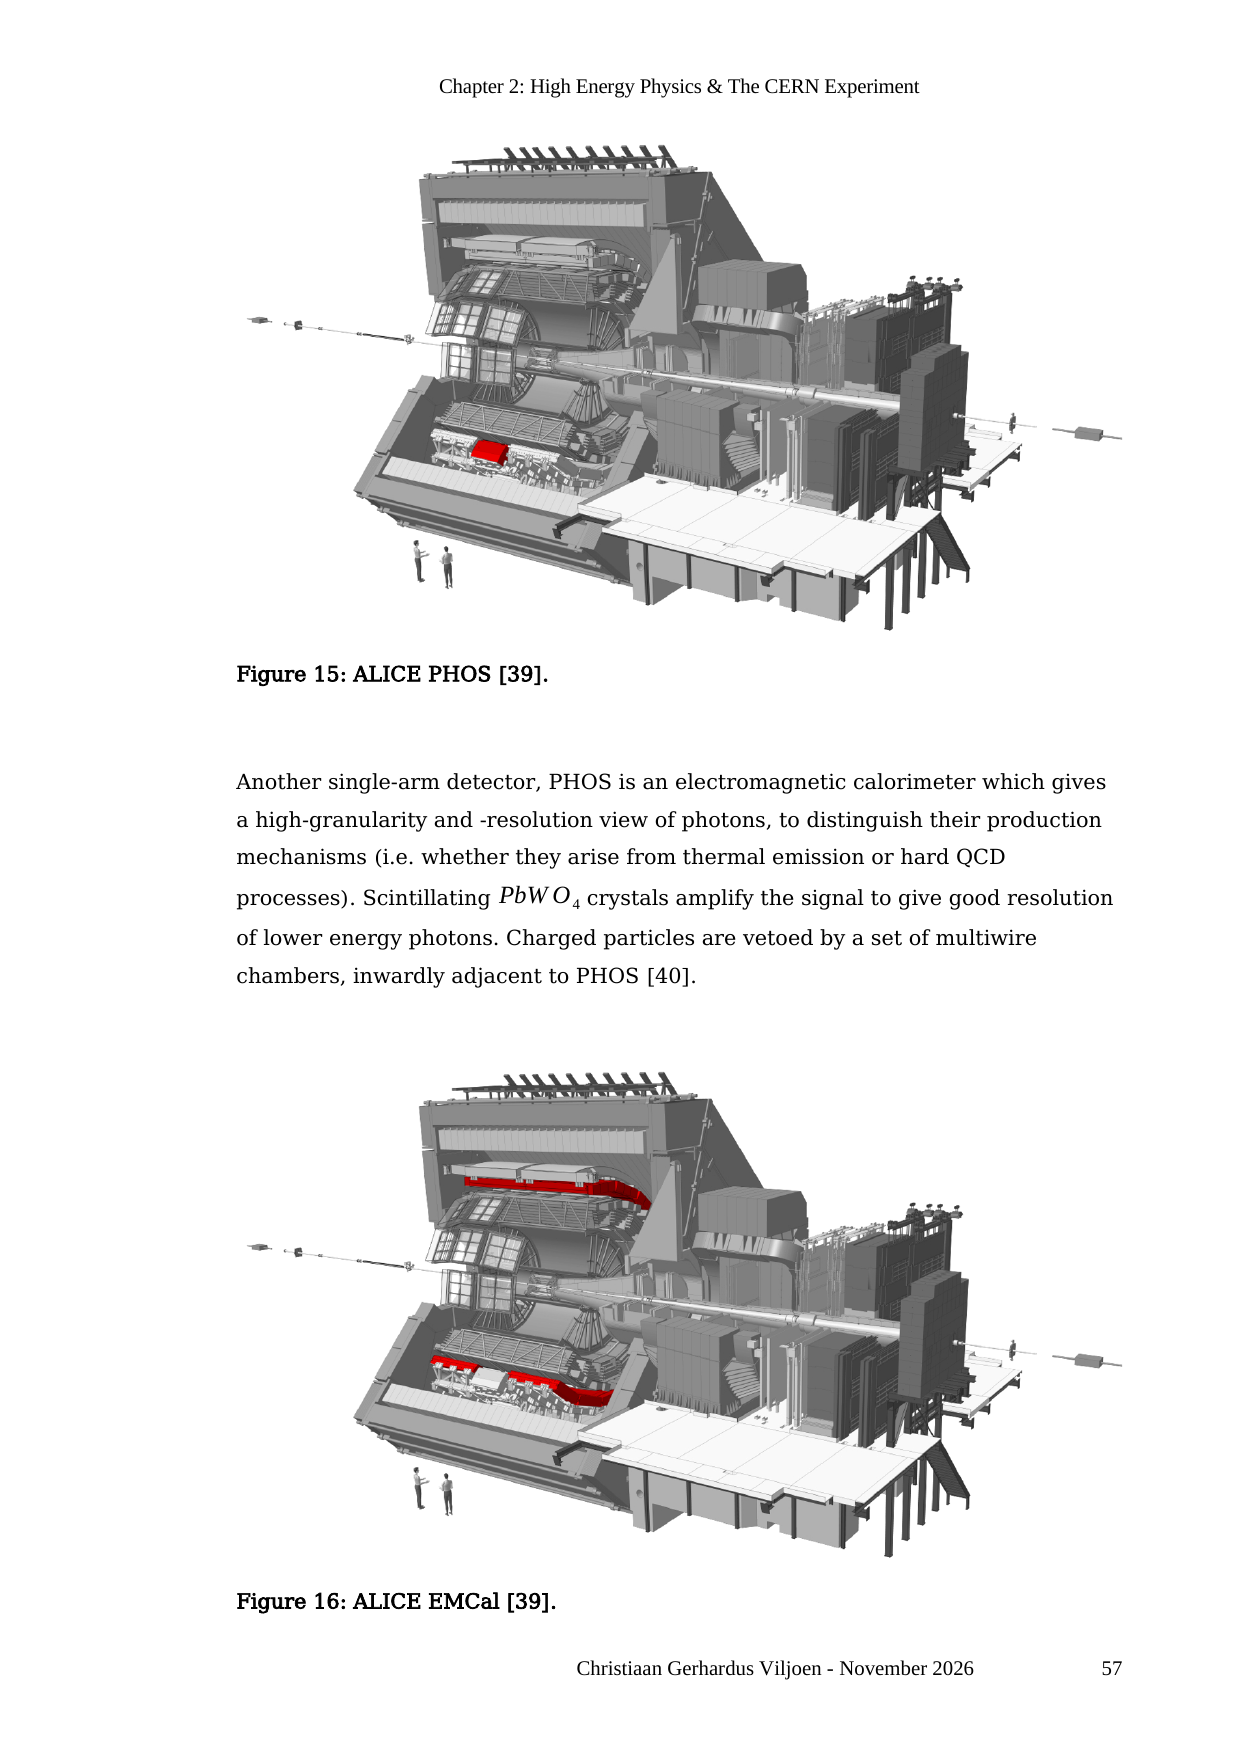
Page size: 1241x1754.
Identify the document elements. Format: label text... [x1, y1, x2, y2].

text Figure 16: ALICE EMCal . [236, 1588, 1122, 1613]
text Another single-arm detector, PHOS is an electromagnetic calorimeter which gives a high-granularity and -resolution view of photons, to distinguish their production mechanisms (i.e. whether they arise from thermal emission or hard QCD processes). Scintillating crystals amplify the signal to give good resolution of lower energy photons. Charged particles are vetoed by a set of multiwire chambers, inwardly adjacent to PHOS . [236, 769, 1122, 988]
text Figure 15: ALICE PHOS . [236, 661, 1122, 686]
picture [236, 135, 1123, 636]
picture [236, 1062, 1123, 1563]
